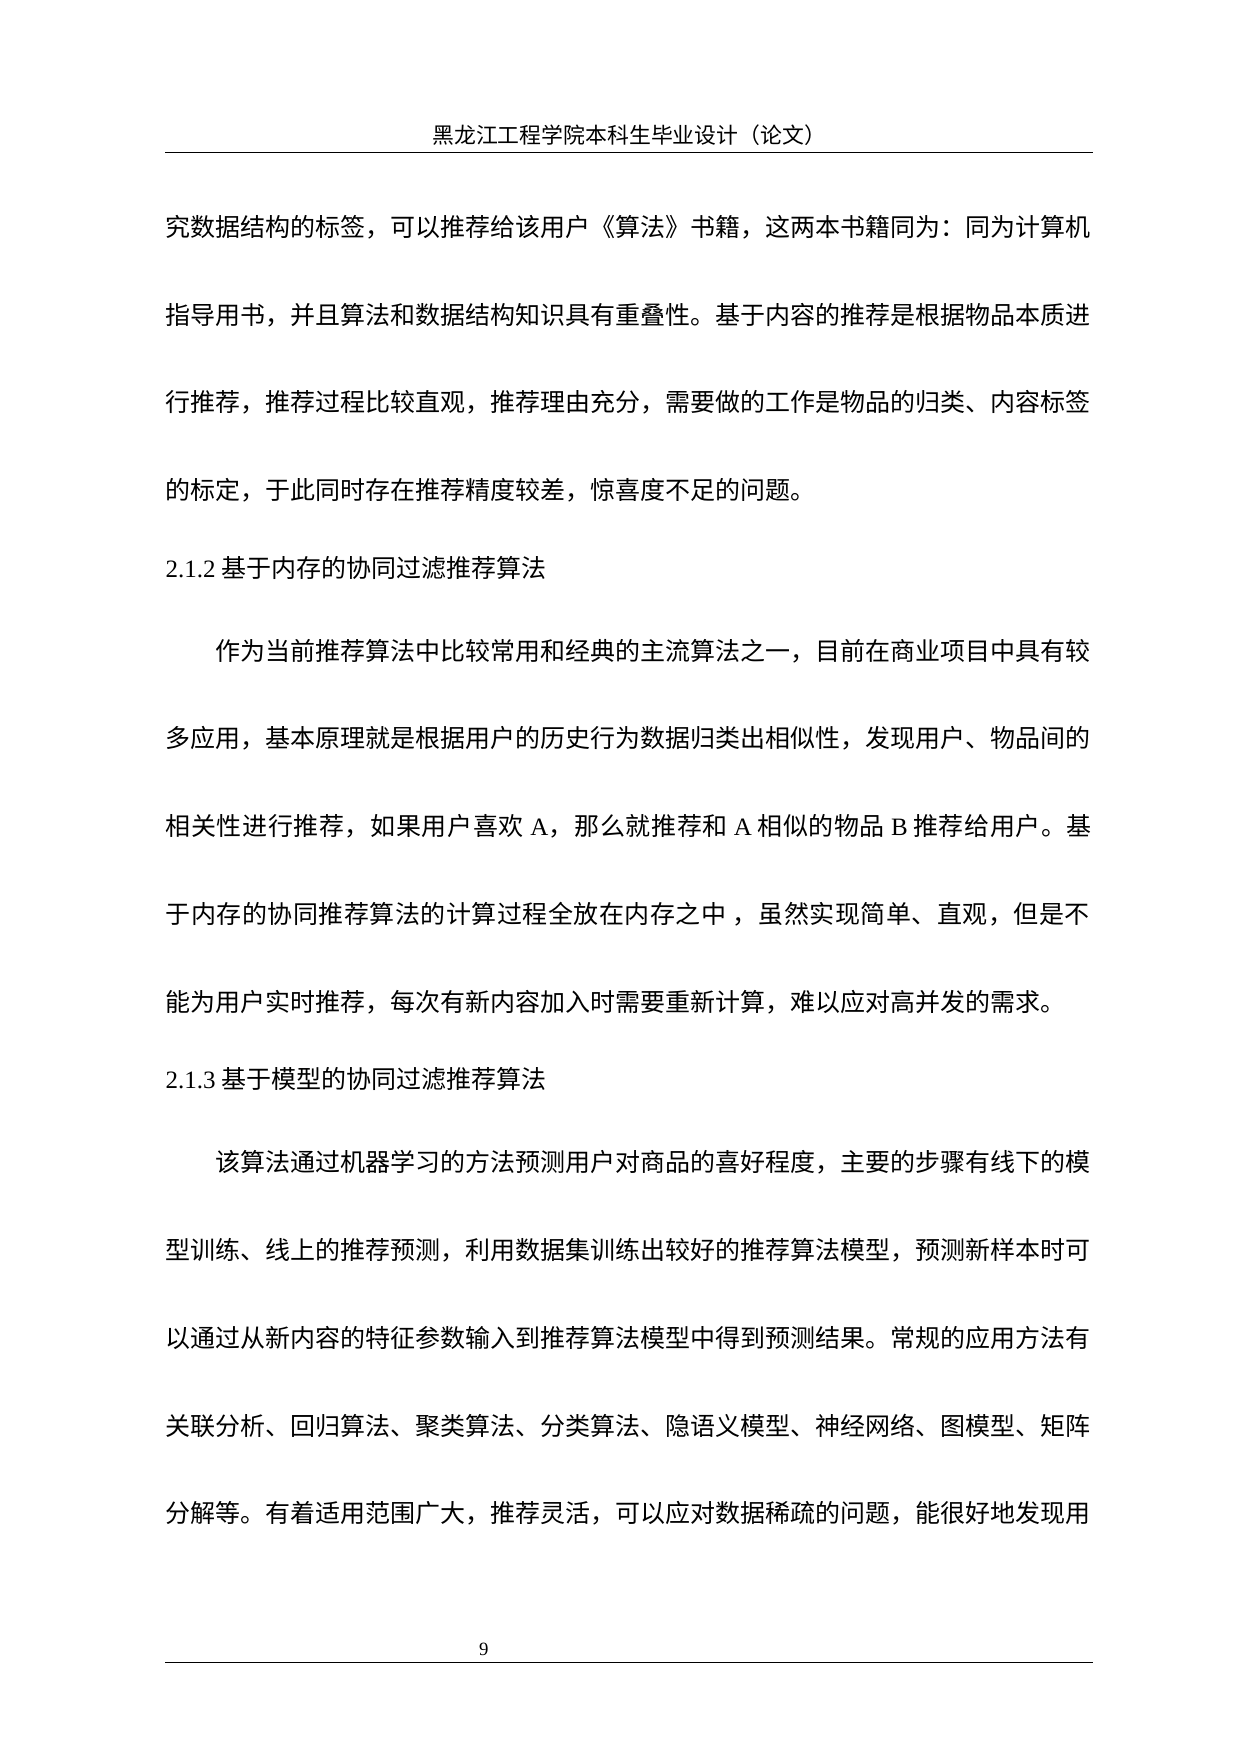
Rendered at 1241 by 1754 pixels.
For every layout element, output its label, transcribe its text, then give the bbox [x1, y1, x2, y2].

subtitle 2.1.3 基于模型的协同过滤推荐算法 [165, 1045, 1093, 1110]
text 作为当前推荐算法中比较常用和经典的主流算法之一，目前在商业项目中具有较多应用，基本原理就是根据用户的历史行为数据归类出相似性，发现用户、物品间的相关性进行推荐，如果用户喜欢A，那么就推荐和A相似的物品B推荐给用户。基于内存的协同推荐算法的计算过程全放在内存之中 ，虽然实现简单、直观，但是不能为用户实时推荐，每次有新内容加入时需要重新计算，难以应对高并发的需求。 [165, 617, 1093, 1033]
subtitle 2.1.2 基于内存的协同过滤推荐算法 [165, 534, 1093, 599]
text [165, 193, 1093, 521]
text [165, 1128, 1093, 1544]
